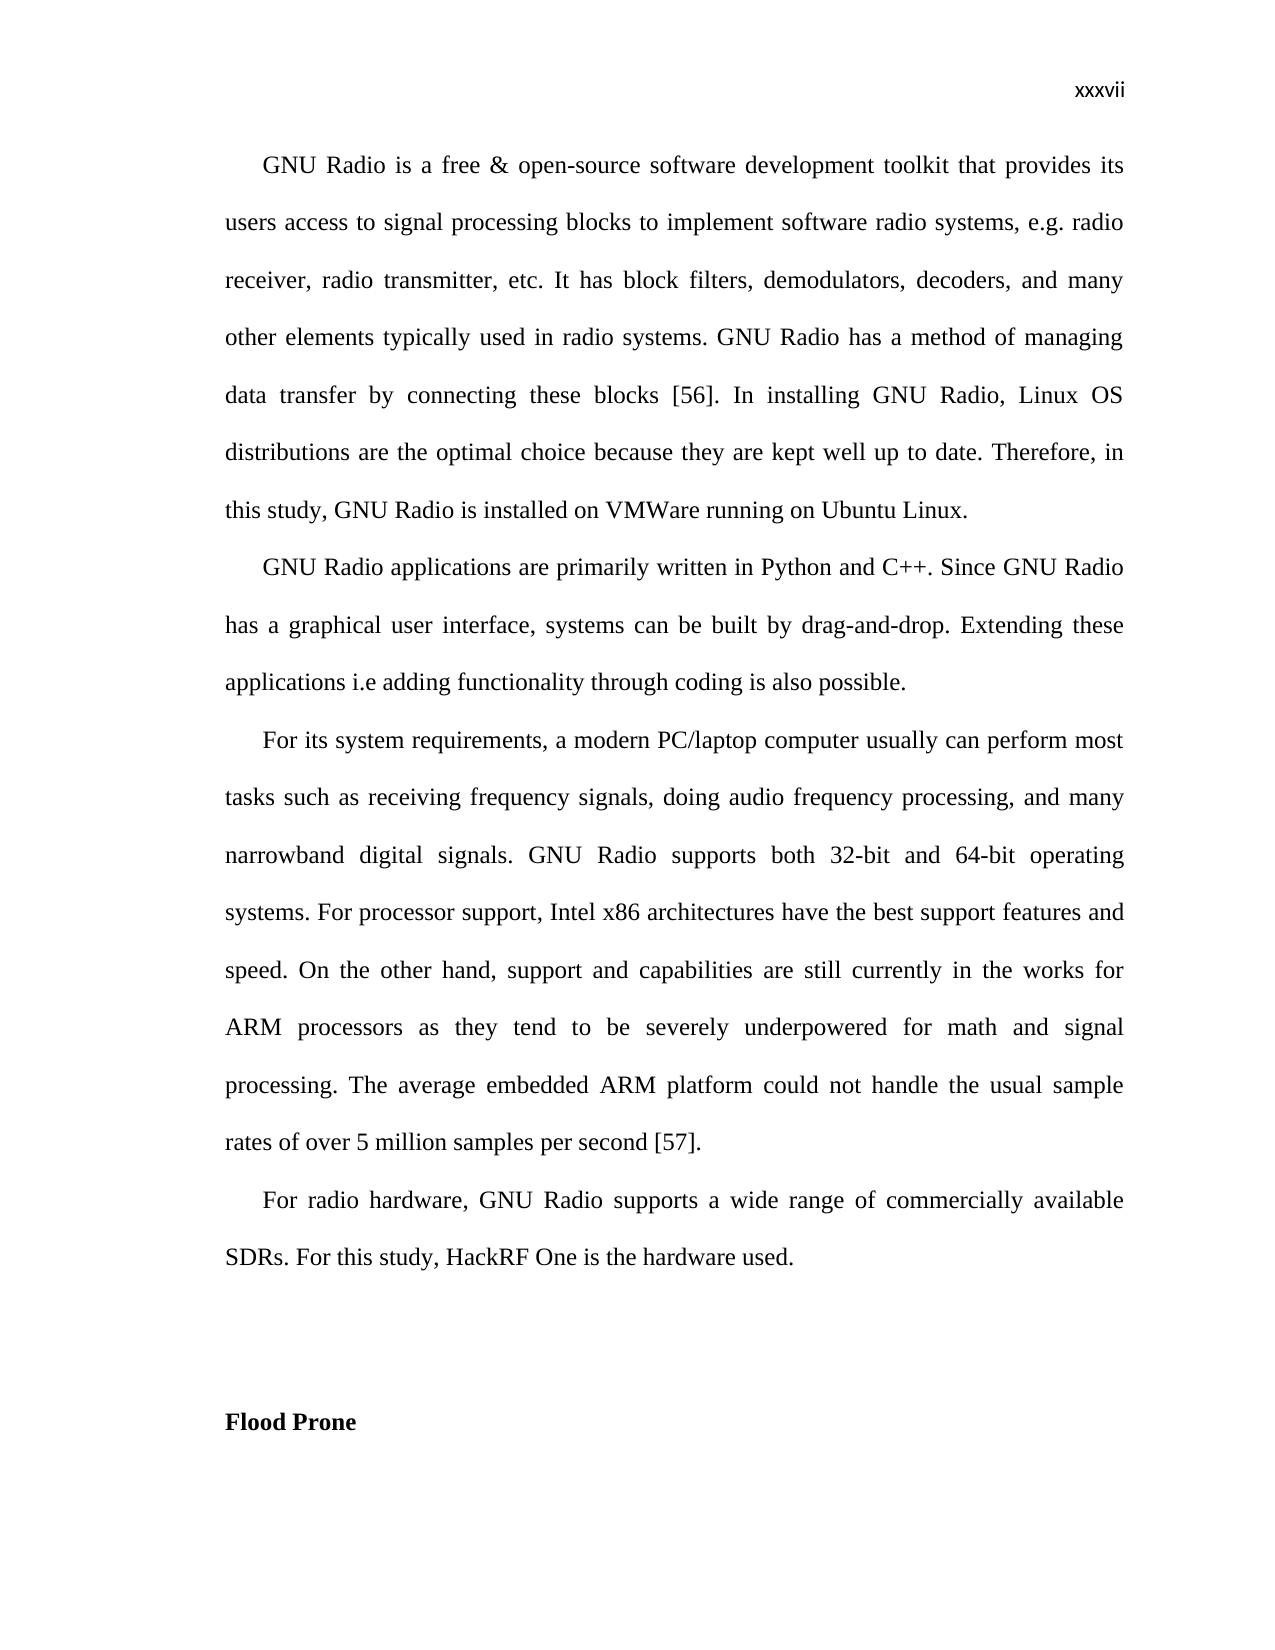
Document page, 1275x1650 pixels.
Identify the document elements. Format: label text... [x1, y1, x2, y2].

text For radio hardware, GNU Radio supports a wide range of commercially available SDRs. For this study, HackRF One is the hardware used. [225, 1185, 1125, 1271]
text GNU Radio applications are primarily written in Python and C++. Since GNU Radio has a graphical user interface, systems can be built by drag-and-drop. Extending these applications i.e adding functionality through coding is also possible. [225, 552, 1125, 696]
text Flood Prone [225, 1407, 1125, 1436]
text For its system requirements, a modern PC/laptop computer usually can perform most tasks such as receiving frequency signals, doing audio frequency processing, and many narrowband digital signals. GNU Radio supports both 32-bit and 64-bit operating systems. For processor support, Intel x86 architectures have the best support features and speed. On the other hand, support and capabilities are still currently in the works for ARM processors as they tend to be severely underpowered for math and signal processing. The average embedded ARM platform could not handle the usual sample rates of over 5 million samples per second [57]. [225, 725, 1125, 1156]
text GNU Radio is a free & open-source software development toolkit that provides its users access to signal processing blocks to implement software radio systems, e.g. radio receiver, radio transmitter, etc. It has block filters, demodulators, decoders, and many other elements typically used in radio systems. GNU Radio has a method of managing data transfer by connecting these blocks [56]. In installing GNU Radio, Linux OS distributions are the optimal choice because they are kept well up to date. Therefore, in this study, GNU Radio is installed on VMWare running on Ubuntu Linux. [225, 150, 1125, 524]
